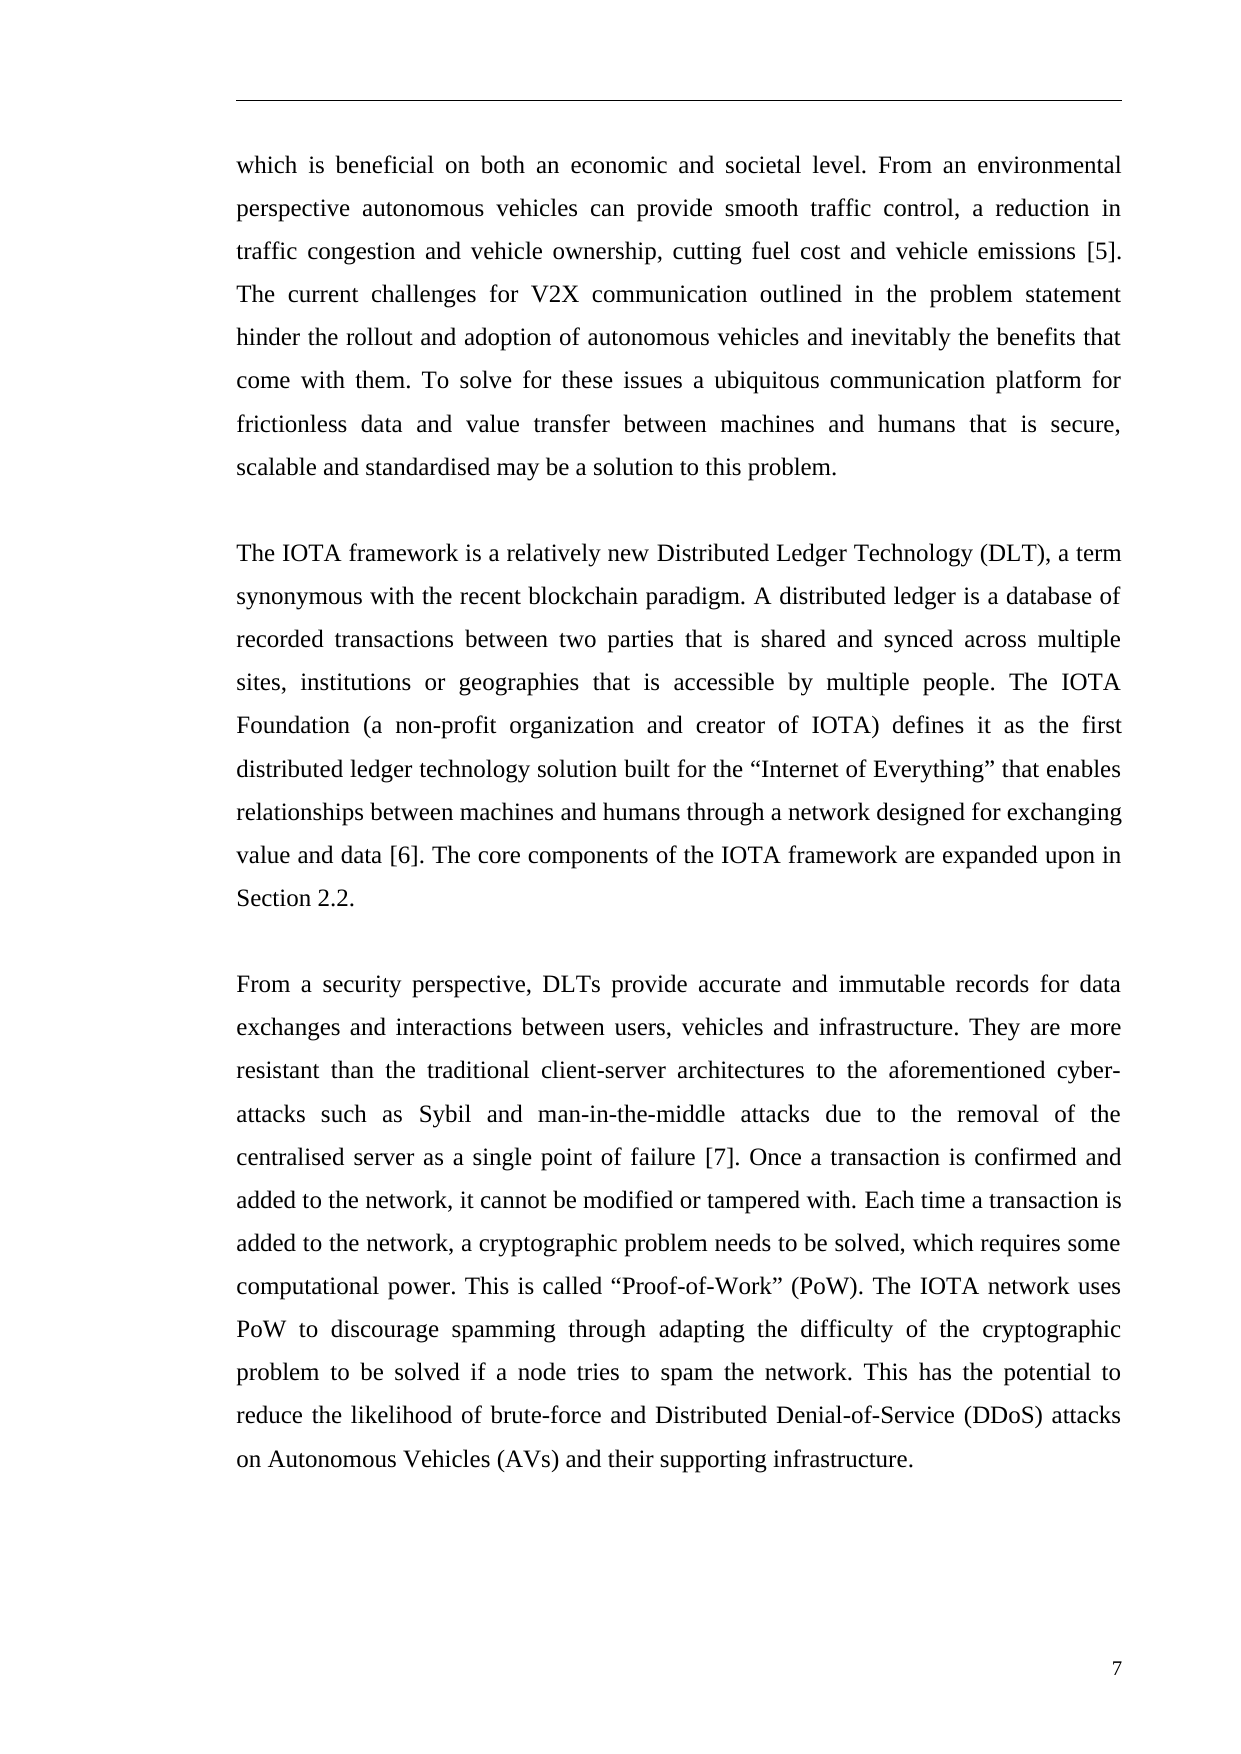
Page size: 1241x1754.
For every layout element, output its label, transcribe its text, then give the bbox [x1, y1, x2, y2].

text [236, 150, 1122, 481]
text From a security perspective, DLTs provide accurate and immutable records for data exchanges and interactions between users, vehicles and infrastructure. They are more resistant than the traditional client-server architectures to the aforementioned cyber-attacks such as Sybil and man-in-the-middle attacks due to the removal of the centralised server as a single point of failure [7]. Once a transaction is confirmed and added to the network, it cannot be modified or tampered with. Each time a transaction is added to the network, a cryptographic problem needs to be solved, which requires some computational power. This is called “Proof-of-Work” (PoW). The IOTA network uses PoW to discourage spamming through adapting the difficulty of the cryptographic problem to be solved if a node tries to spam the network. This has the potential to reduce the likelihood of brute-force and Distributed Denial-of-Service (DDoS) attacks on Autonomous Vehicles (AVs) and their supporting infrastructure. [236, 969, 1122, 1472]
text The IOTA framework is a relatively new Distributed Ledger Technology (DLT), a term synonymous with the recent blockchain paradigm. A distributed ledger is a database of recorded transactions between two parties that is shared and synced across multiple sites, institutions or geographies that is accessible by multiple people. The IOTA Foundation (a non-profit organization and creator of IOTA) defines it as the first distributed ledger technology solution built for the “Internet of Everything” that enables relationships between machines and humans through a network designed for exchanging value and data [6]. The core components of the IOTA framework are expanded upon in Section 2.2. [236, 538, 1122, 912]
